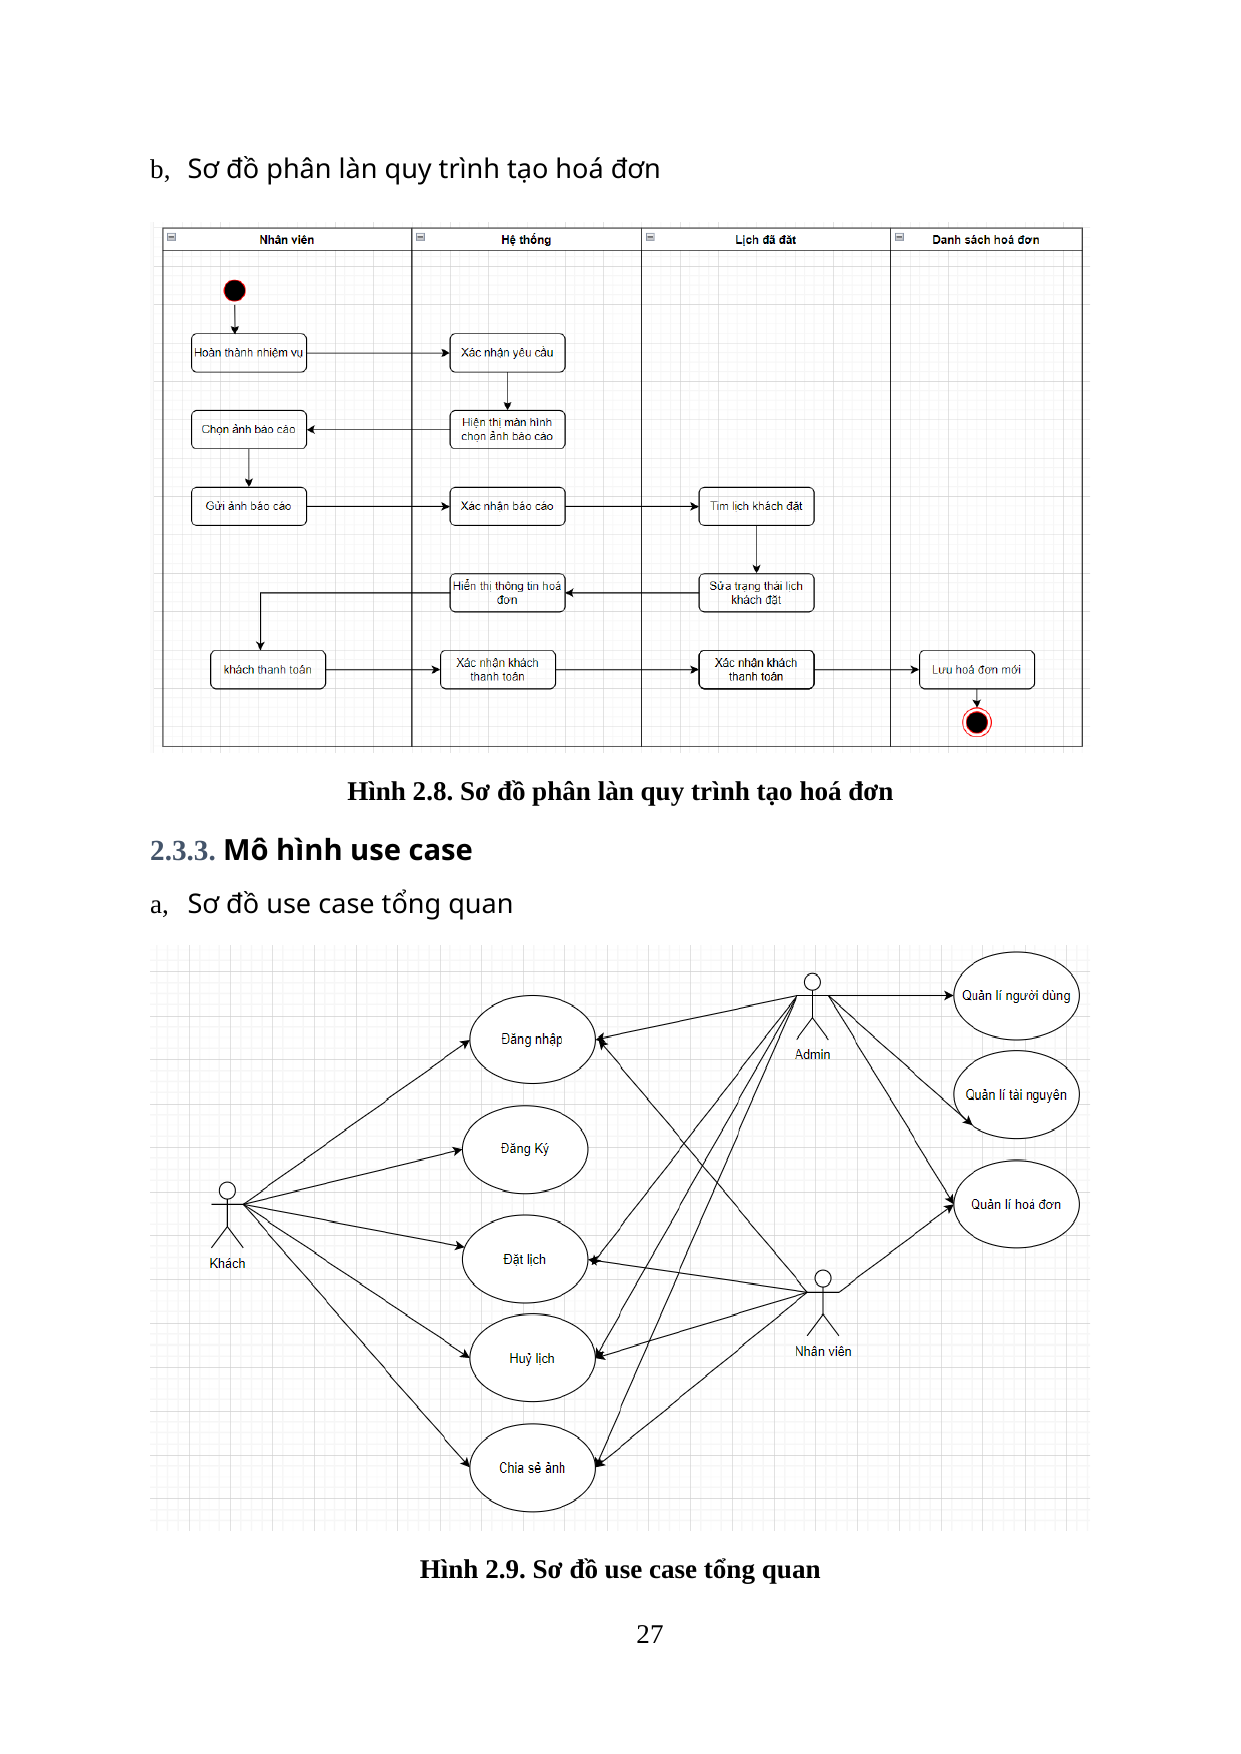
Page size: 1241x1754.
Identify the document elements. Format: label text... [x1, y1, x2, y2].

list Sơ đồ use case tổng quan [150, 884, 1090, 921]
picture [150, 222, 1091, 753]
picture [150, 945, 1091, 1531]
subtitle Mô hình use case [150, 829, 1090, 869]
list Sơ đồ phân làn quy trình tạo hoá đơn [150, 150, 1090, 187]
